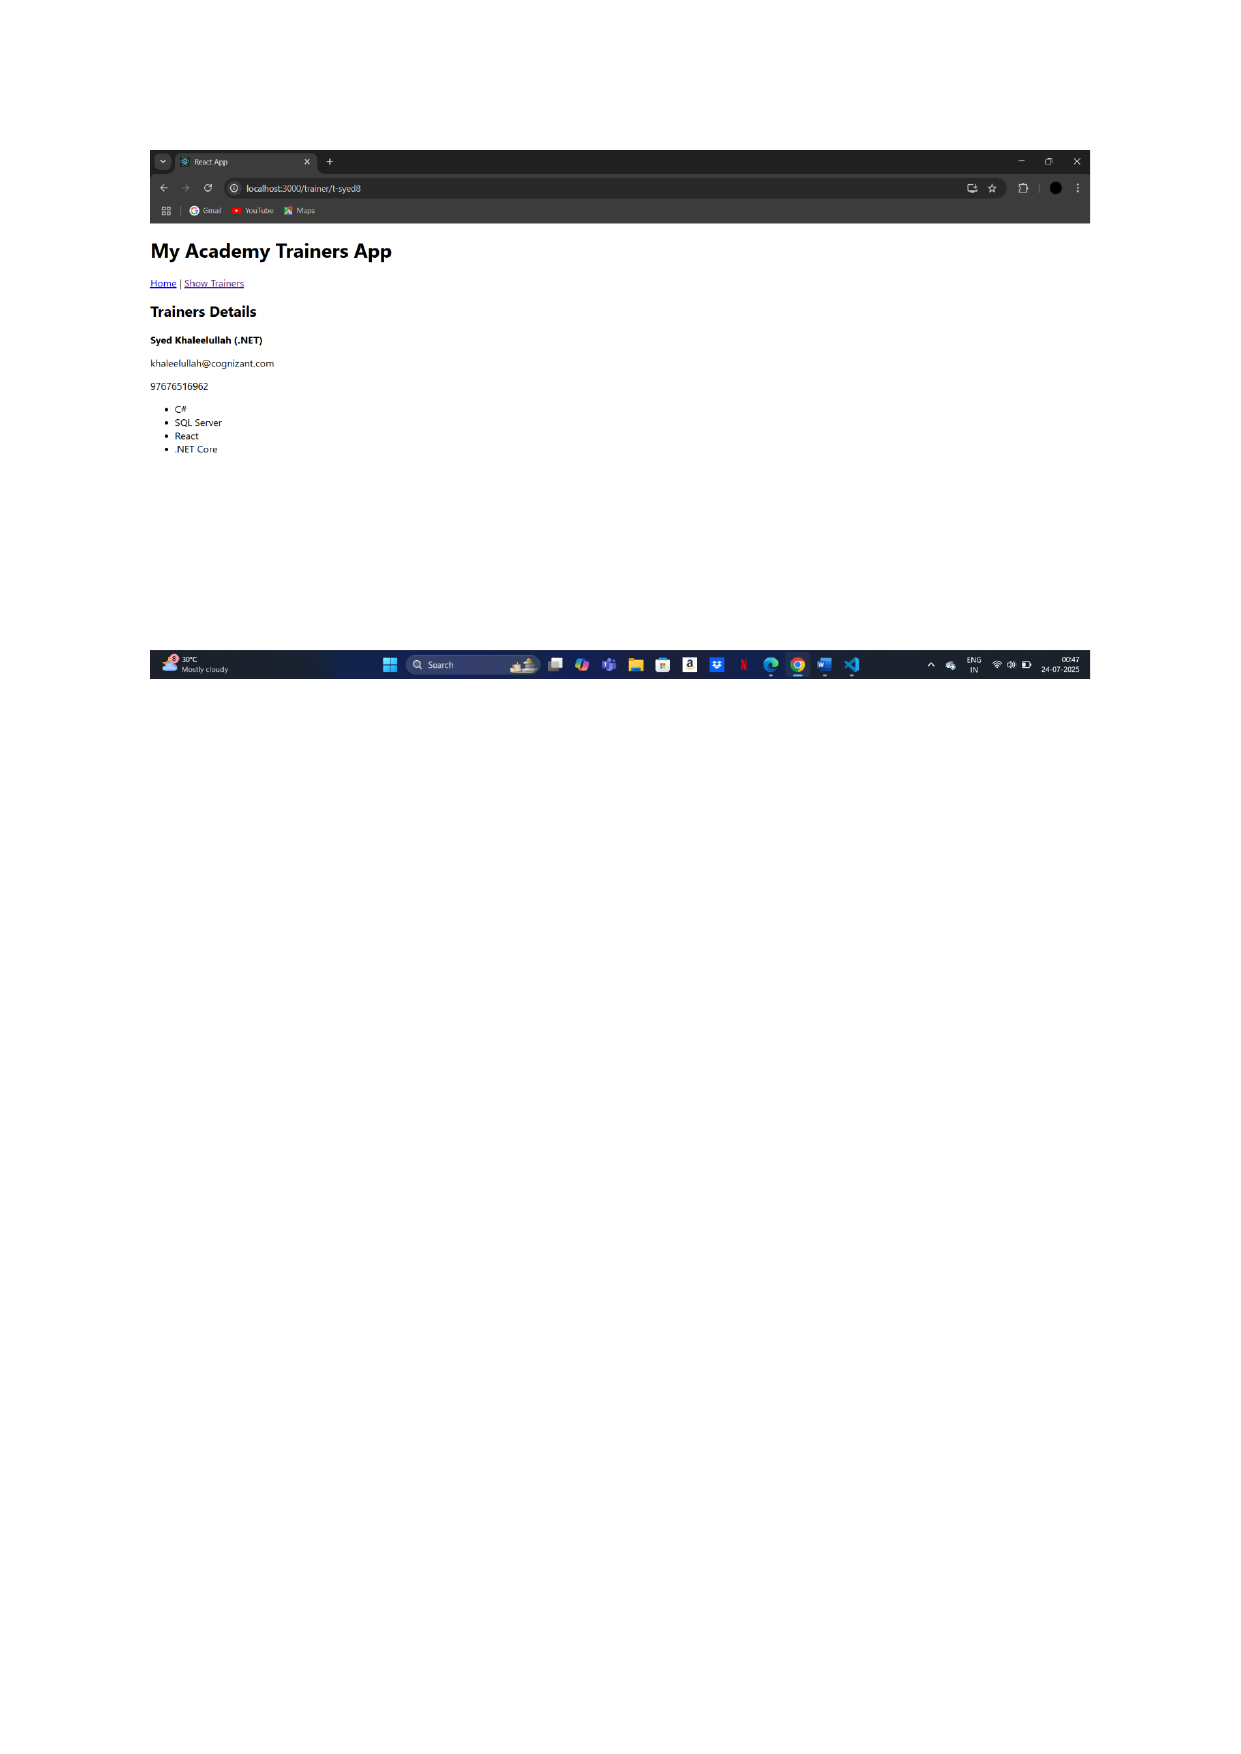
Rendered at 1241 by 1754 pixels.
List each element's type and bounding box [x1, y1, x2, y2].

picture [150, 150, 1091, 679]
